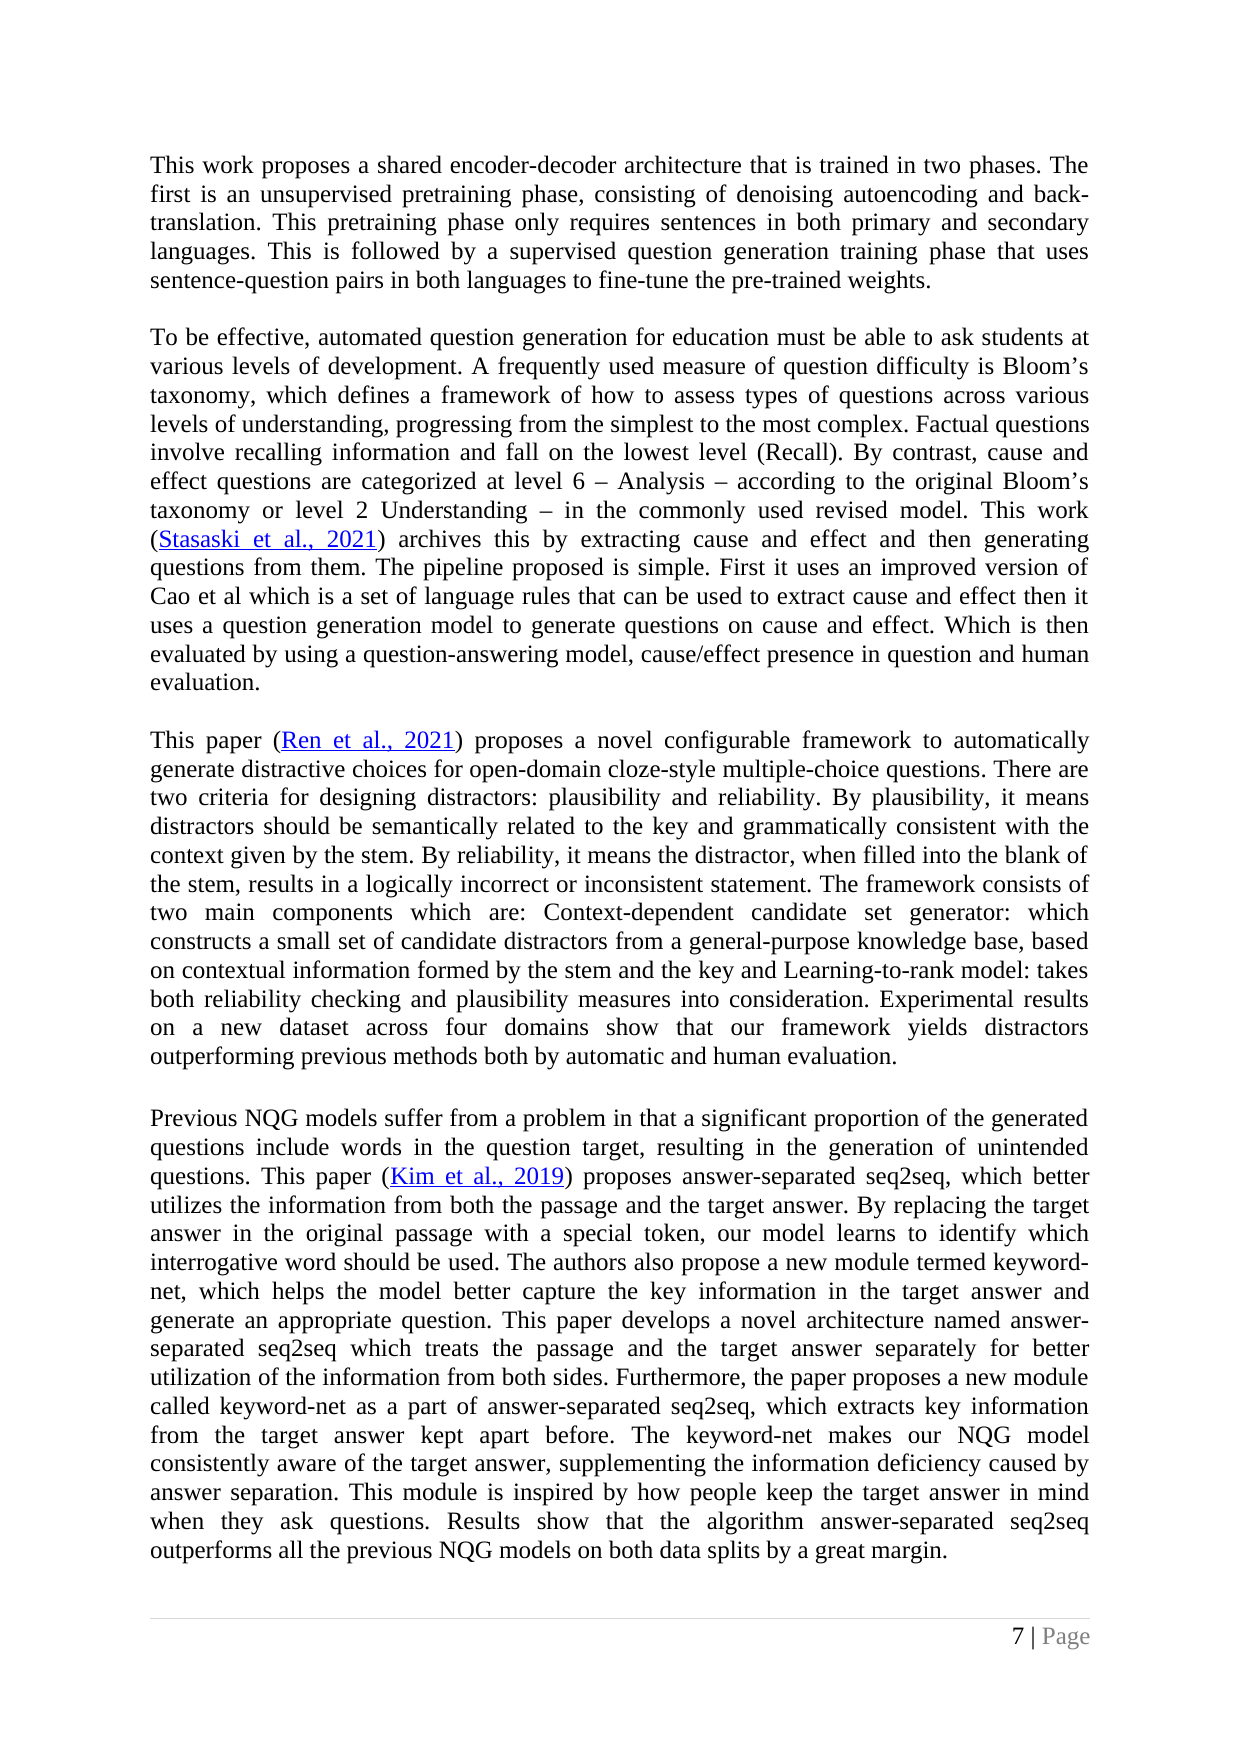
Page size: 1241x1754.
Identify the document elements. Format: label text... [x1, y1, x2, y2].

text This paper (Ren et al., 2021) proposes a novel configurable framework to automatically generate distractive choices for open-domain cloze-style multiple-choice questions. There are two criteria for designing distractors: plausibility and reliability. By plausibility, it means distractors should be semantically related to the key and grammatically consistent with the context given by the stem. By reliability, it means the distractor, when filled into the blank of the stem, results in a logically incorrect or inconsistent statement. The framework consists of two main components which are: Context-dependent candidate set generator: which constructs a small set of candidate distractors from a general-purpose knowledge base, based on contextual information formed by the stem and the key and Learning-to-rank model: takes both reliability checking and plausibility measures into consideration. Experimental results on a new dataset across four domains show that our framework yields distractors outperforming previous methods both by automatic and human evaluation. [150, 725, 1090, 1070]
text Previous NQG models suffer from a problem in that a significant proportion of the generated questions include words in the question target, resulting in the generation of unintended questions. This paper (Kim et al., 2019) proposes answer-separated seq2seq, which better utilizes the information from both the passage and the target answer. By replacing the target answer in the original passage with a special token, our model learns to identify which interrogative word should be used. The authors also propose a new module termed keyword-net, which helps the model better capture the key information in the target answer and generate an appropriate question. This paper develops a novel architecture named answer-separated seq2seq which treats the passage and the target answer separately for better utilization of the information from both sides. Furthermore, the paper proposes a new module called keyword-net as a part of answer-separated seq2seq, which extracts key information from the target answer kept apart before. The keyword-net makes our NQG model consistently aware of the target answer, supplementing the information deficiency caused by answer separation. This module is inspired by how people keep the target answer in mind when they ask questions. Results show that the algorithm answer-separated seq2seq outperforms all the previous NQG models on both data splits by a great margin. [150, 1103, 1090, 1563]
text To be effective, automated question generation for education must be able to ask students at various levels of development. A frequently used measure of question difficulty is Bloom’s taxonomy, which defines a framework of how to assess types of questions across various levels of understanding, progressing from the simplest to the most complex. Factual questions involve recalling information and fall on the lowest level (Recall). By contrast, cause and effect questions are categorized at level 6 – Analysis – according to the original Bloom’s taxonomy or level 2 Understanding – in the commonly used revised model. This work (Stasaski et al., 2021) archives this by extracting cause and effect and then generating questions from them. The pipeline proposed is simple. First it uses an improved version of Cao et al which is a set of language rules that can be used to extract cause and effect then it uses a question generation model to generate questions on cause and effect. Which is then evaluated by using a question-answering model, cause/effect presence in question and human evaluation. [150, 322, 1090, 696]
text This work proposes a shared encoder-decoder architecture that is trained in two phases. The first is an unsupervised pretraining phase, consisting of denoising autoencoding and back-translation. This pretraining phase only requires sentences in both primary and secondary languages. This is followed by a supervised question generation training phase that uses sentence-question pairs in both languages to fine-tune the pre-trained weights. [150, 150, 1090, 294]
